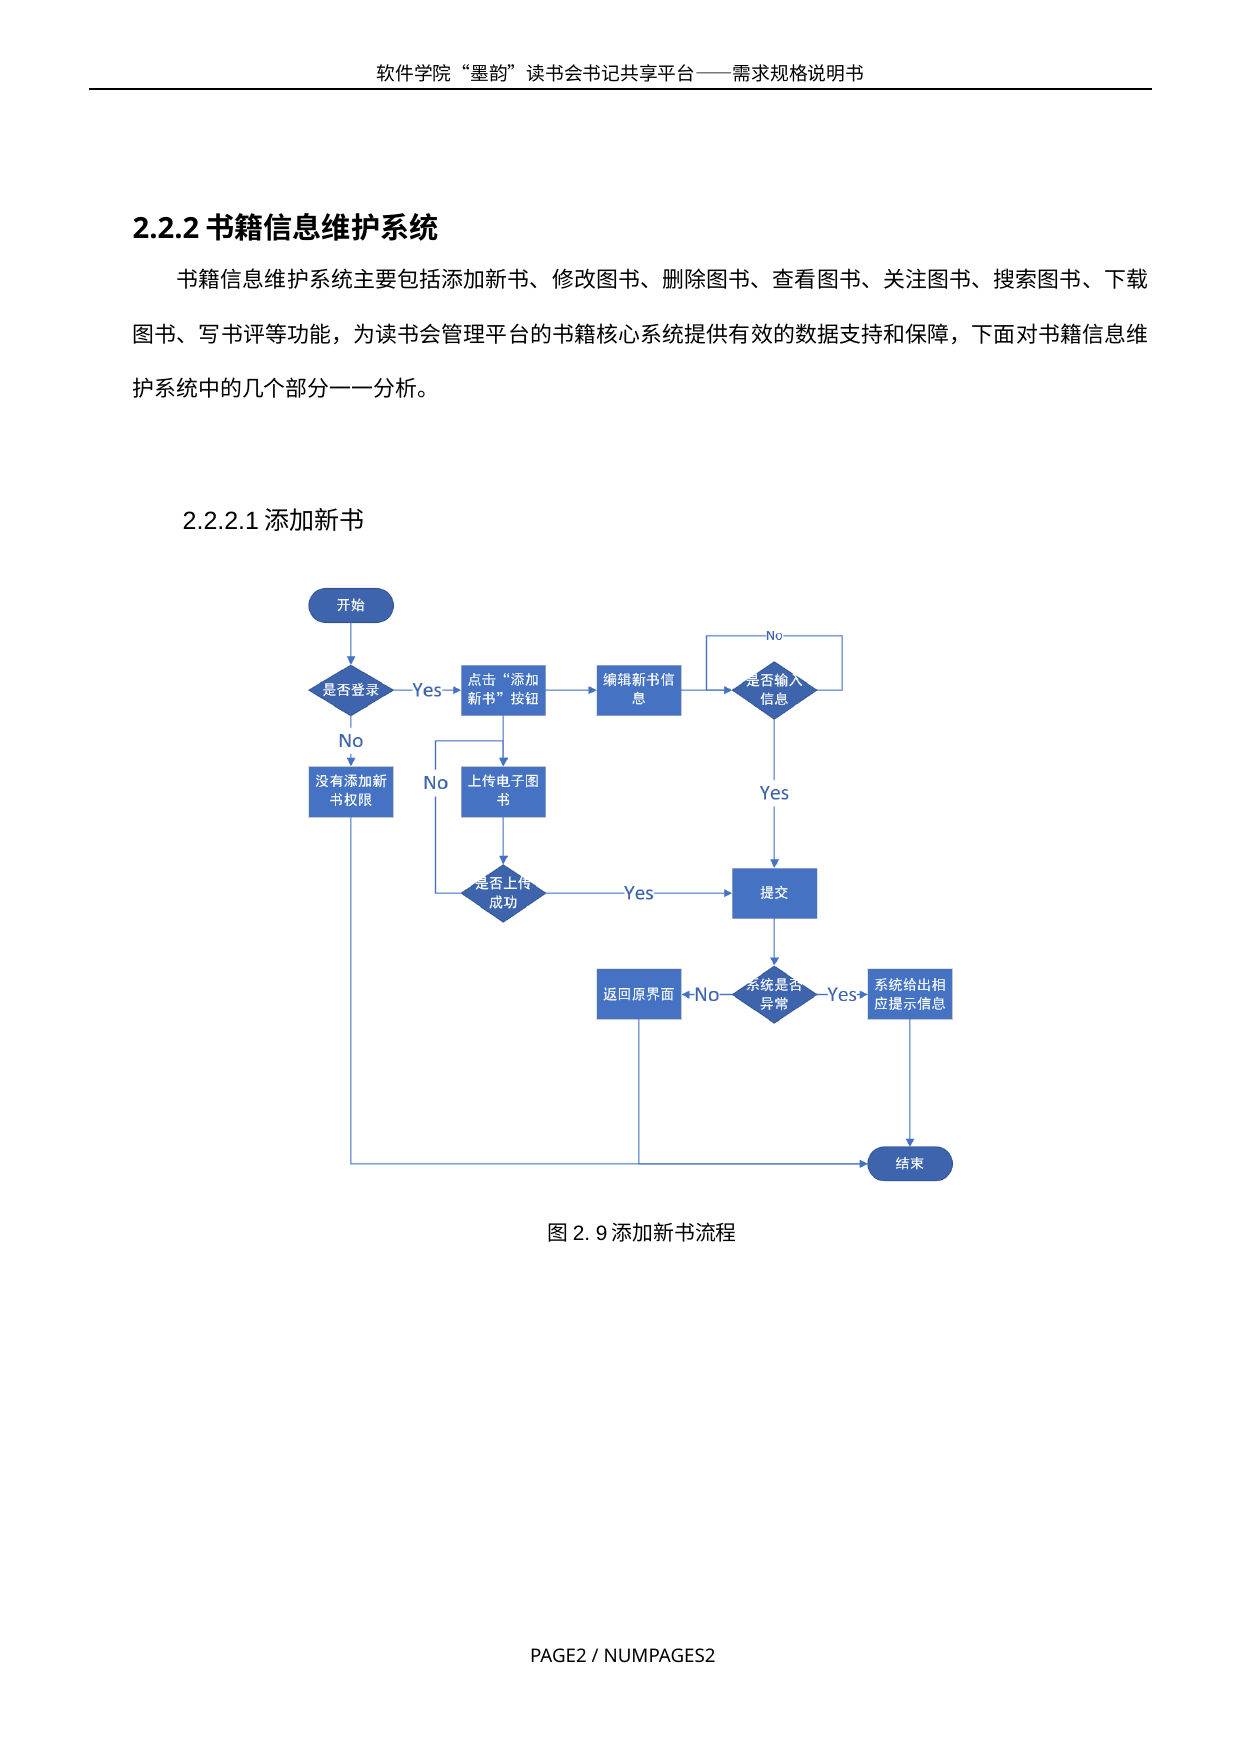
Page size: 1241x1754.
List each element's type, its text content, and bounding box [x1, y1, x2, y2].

text 书籍信息维护系统主要包括添加新书、修改图书、删除图书、查看图书、关注图书、搜索图书、下载图书、写书评等功能，为读书会管理平台的书籍核心系统提供有效的数据支持和保障，下面对书籍信息维护系统中的几个部分一一分析。 [132, 262, 1152, 403]
subtitle 2.2.2.1添加新书 [132, 501, 1152, 537]
subtitle 2.2.2书籍信息维护系统 [132, 204, 1152, 247]
picture [282, 571, 1002, 1199]
text 图2. 9添加新书流程 [132, 1216, 1152, 1246]
